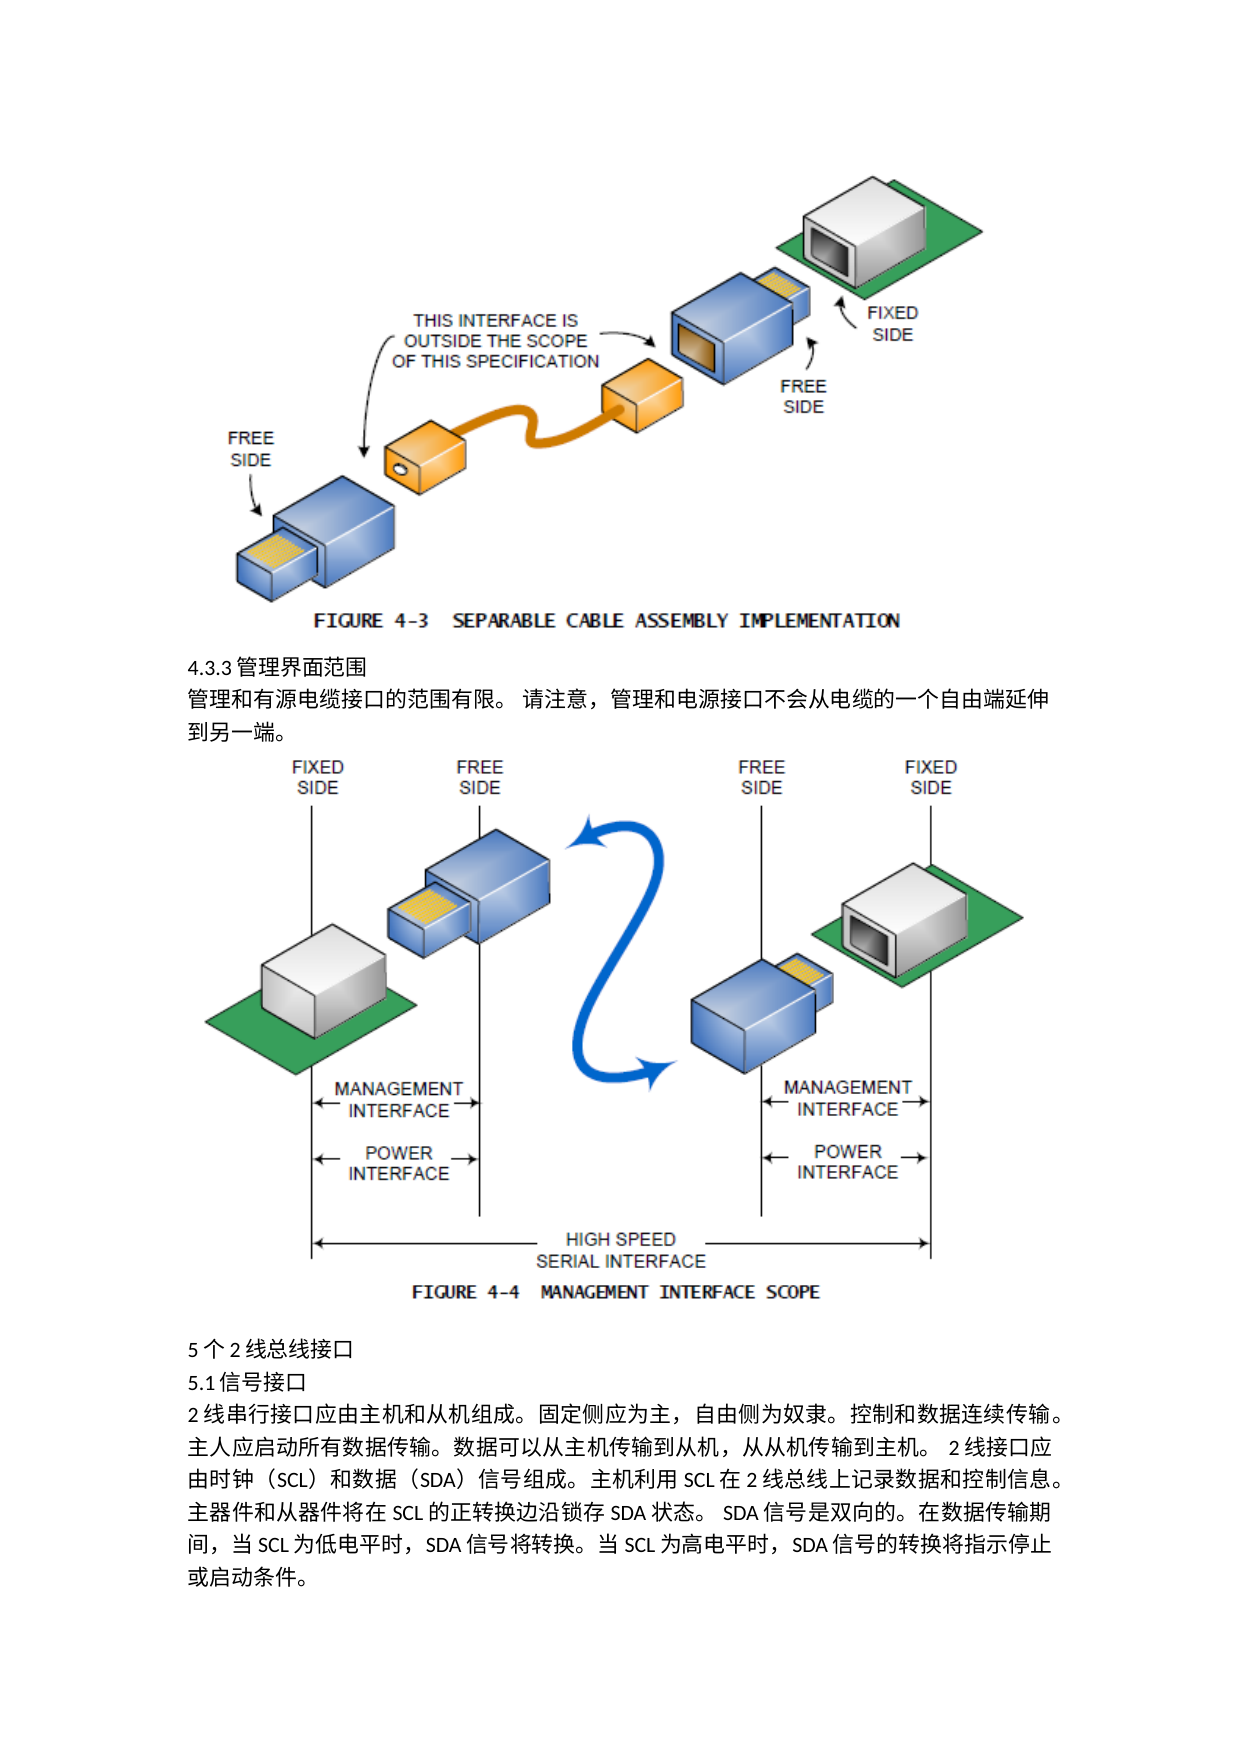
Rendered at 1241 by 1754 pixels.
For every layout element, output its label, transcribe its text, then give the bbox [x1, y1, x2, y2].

text 2线串行接口应由主机和从机组成。固定侧应为主，自由侧为奴隶。控制和数据连续传输。主人应启动所有数据传输。数据可以从主机传输到从机，从从机传输到主机。 2线接口应由时钟（SCL）和数据（SDA）信号组成。主机利用SCL在2线总线上记录数据和控制信息。主器件和从器件将在SCL的正转换边沿锁存SDA状态。 SDA信号是双向的。在数据传输期间，当SCL为低电平时，SDA信号将转换。当SCL为高电平时，SDA信号的转换将指示停止或启动条件。 [187, 1397, 1053, 1592]
text 5个2线总线接口 [187, 1332, 1053, 1364]
picture [187, 747, 1053, 1306]
picture [187, 162, 997, 645]
text 5.1信号接口 [187, 1364, 1053, 1397]
text 4.3.3管理界面范围 [187, 649, 1053, 682]
text 管理和有源电缆接口的范围有限。 请注意，管理和电源接口不会从电缆的一个自由端延伸到另一端。 [187, 682, 1053, 747]
